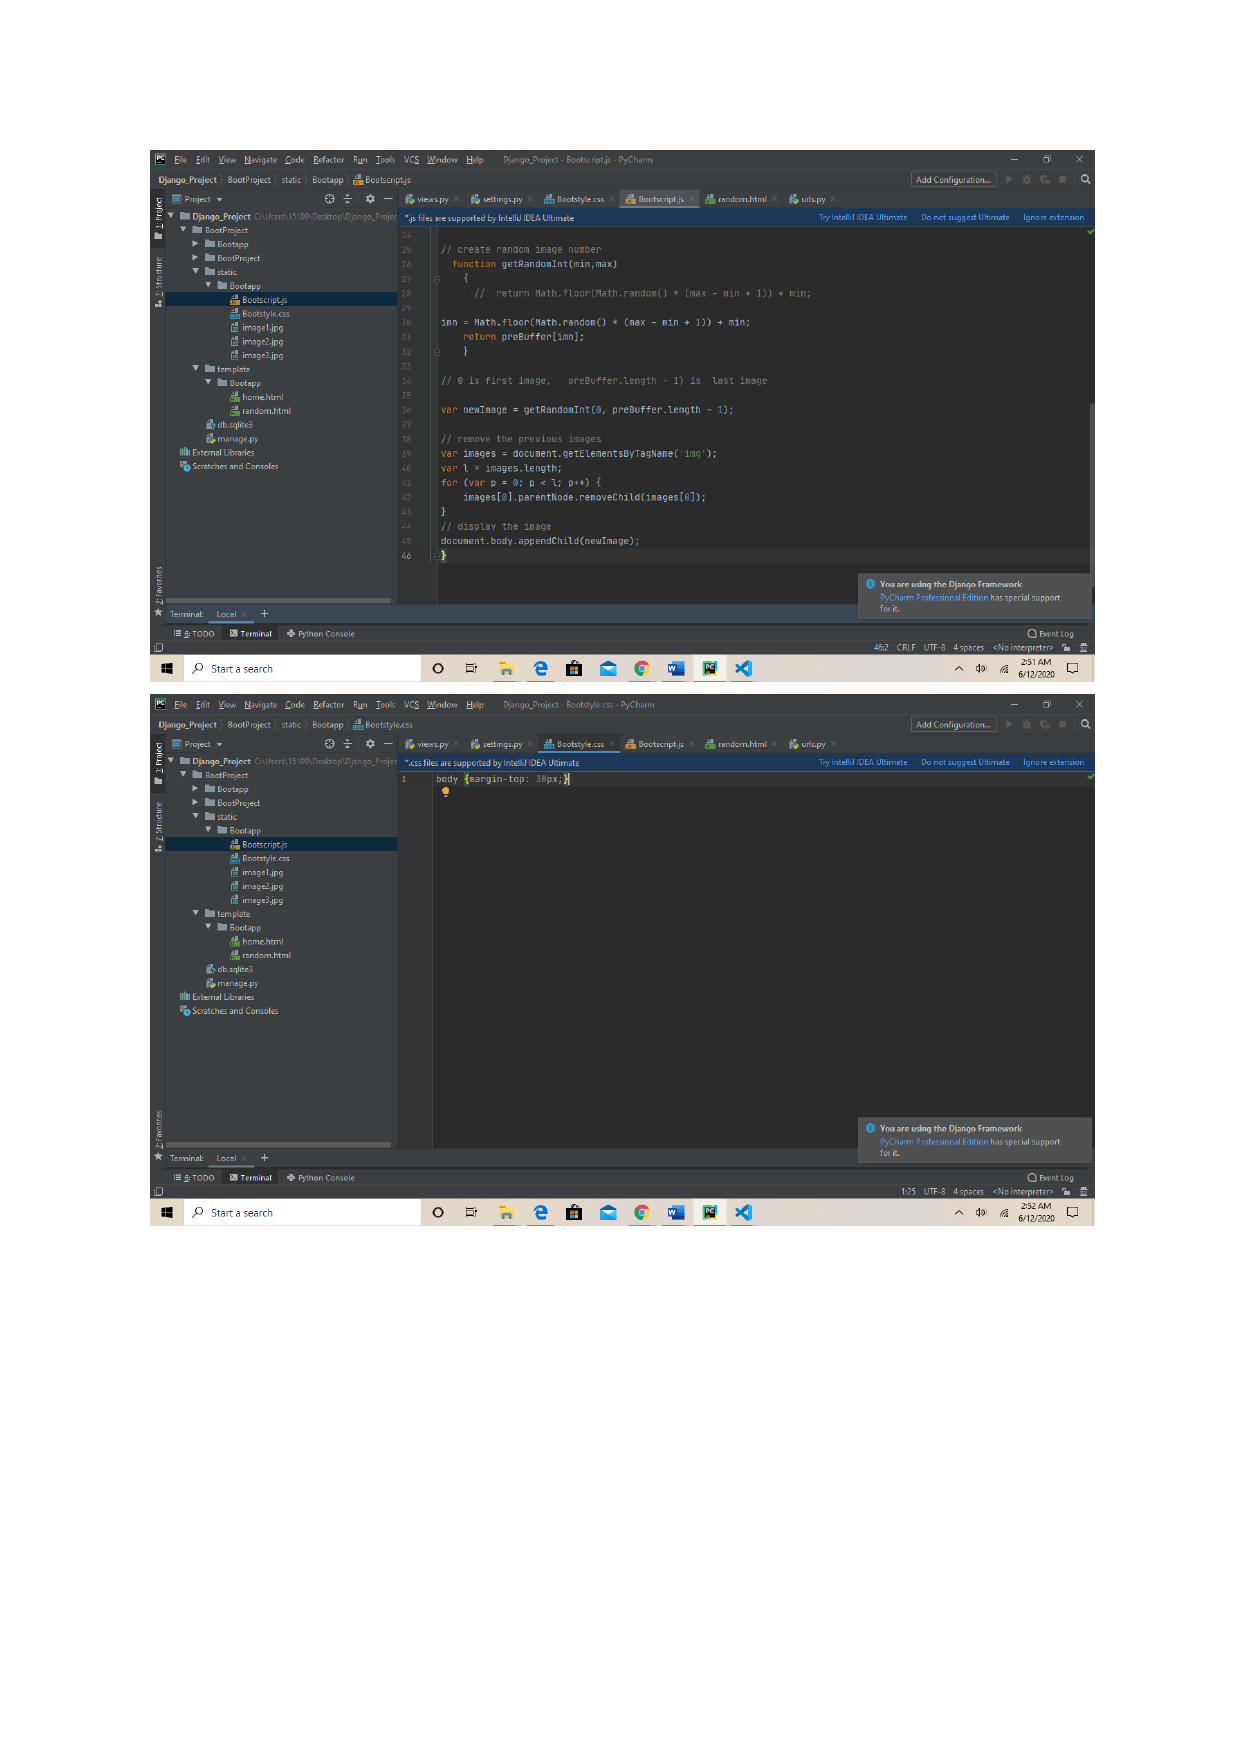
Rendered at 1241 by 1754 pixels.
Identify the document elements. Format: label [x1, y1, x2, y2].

picture [150, 694, 1095, 1226]
picture [150, 150, 1095, 682]
